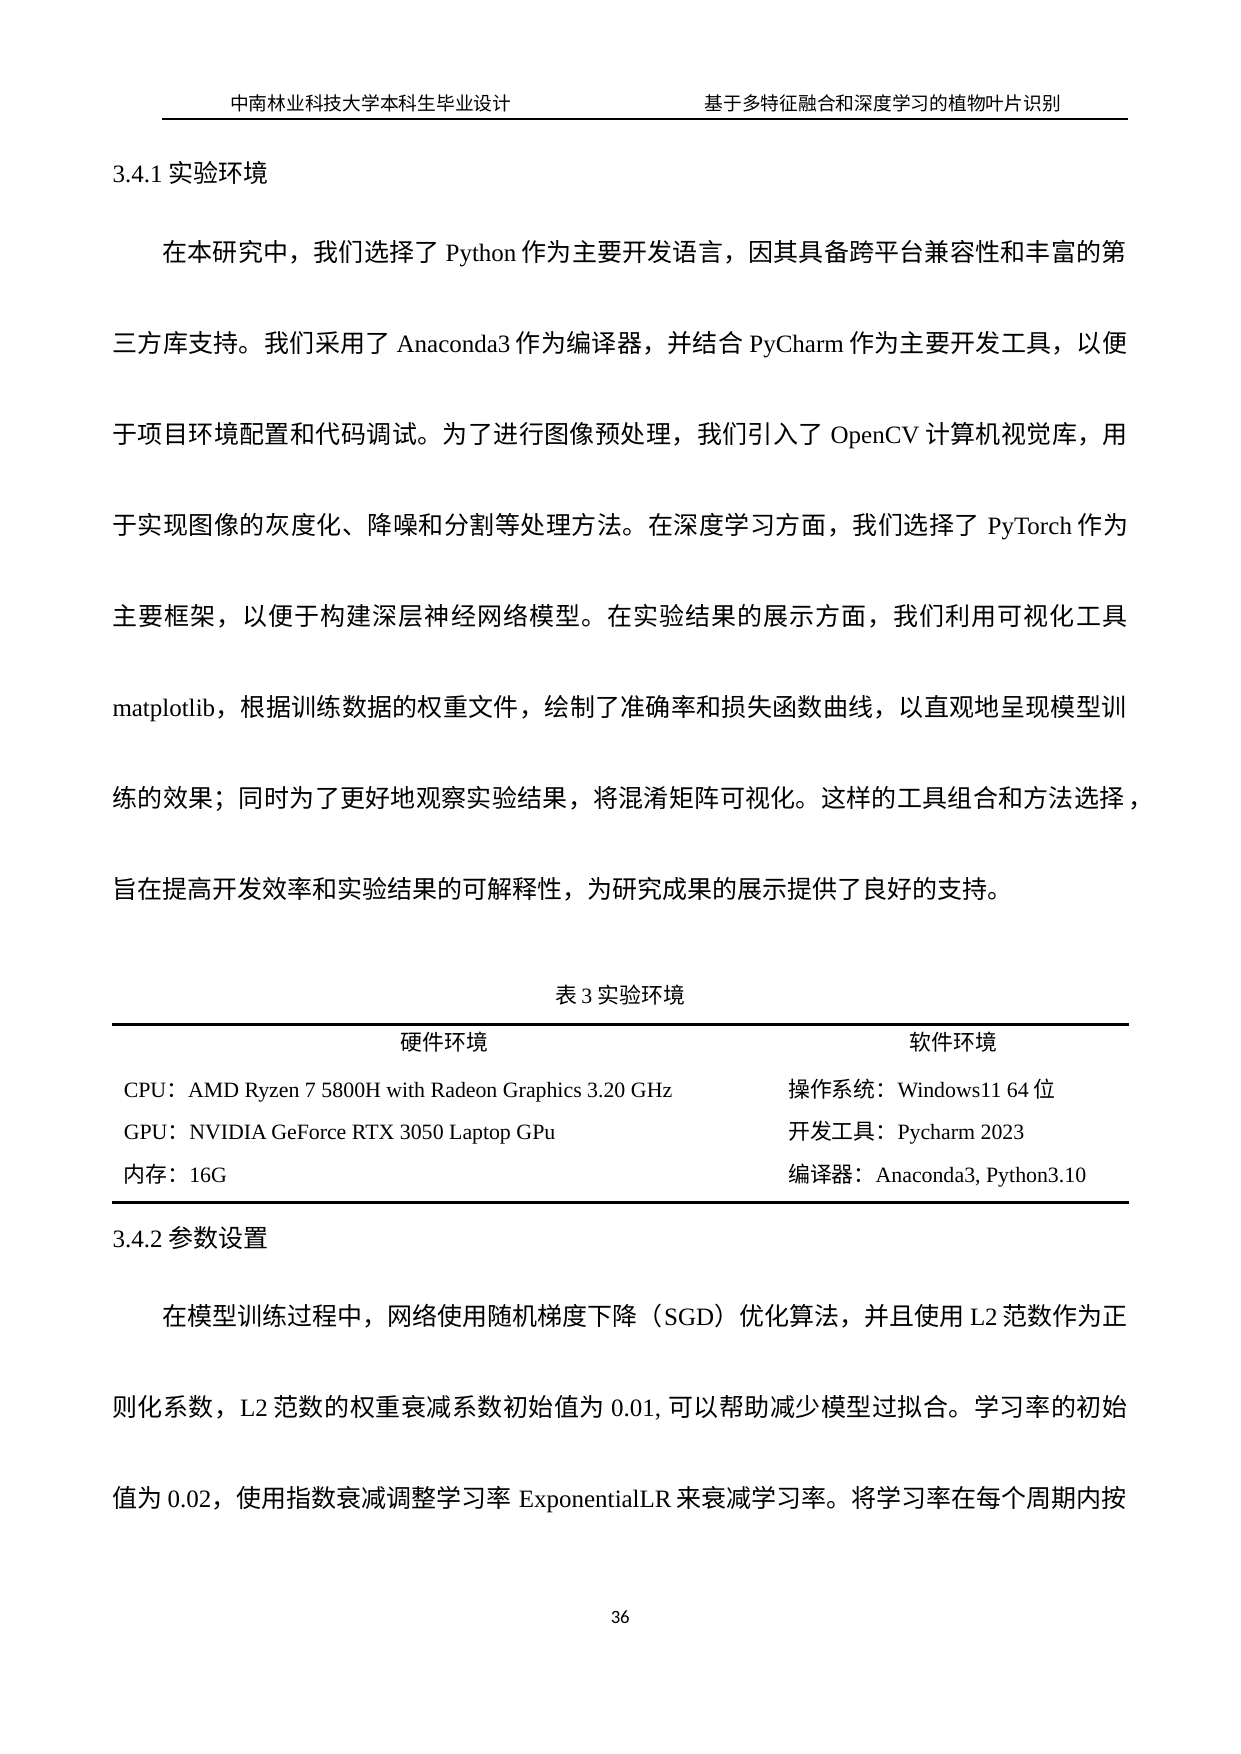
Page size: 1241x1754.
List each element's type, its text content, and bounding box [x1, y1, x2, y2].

text 3.4.2 参数设置 [112, 1204, 1128, 1269]
table_cell CPU：AMD Ryzen 7 5800H with Radeon Graphics 3.20 GHz GPU：NVIDIA GeForce RTX 3050 Laptop GPu 内存：16G [112, 1073, 777, 1201]
table_header 软件环境 [777, 1026, 1129, 1073]
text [112, 1283, 1128, 1530]
text 表3 实验环境 [112, 978, 1128, 1011]
table_cell 操作系统：Windows11 64位 开发工具：Pycharm 2023 编译器：Anaconda3, Python3.10 [777, 1073, 1129, 1201]
text 在本研究中，我们选择了Python作为主要开发语言，因其具备跨平台兼容性和丰富的第三方库支持。我们采用了Anaconda3作为编译器，并结合PyCharm作为主要开发工具，以便于项目环境配置和代码调试。为了进行图像预处理，我们引入了OpenCV计算机视觉库，用于实现图像的灰度化、降噪和分割等处理方法。在深度学习方面，我们选择了PyTorch作为主要框架，以便于构建深层神经网络模型。在实验结果的展示方面，我们利用可视化工具matplotlib，根据训练数据的权重文件，绘制了准确率和损失函数曲线，以直观地呈现模型训练的效果；同时为了更好地观察实验结果，将混淆矩阵可视化。这样的工具组合和方法选择，旨在提高开发效率和实验结果的可解释性，为研究成果的展示提供了良好的支持。 [112, 218, 1128, 920]
table_header 硬件环境 [112, 1026, 777, 1073]
text 3.4.1 实验环境 [112, 139, 1128, 204]
